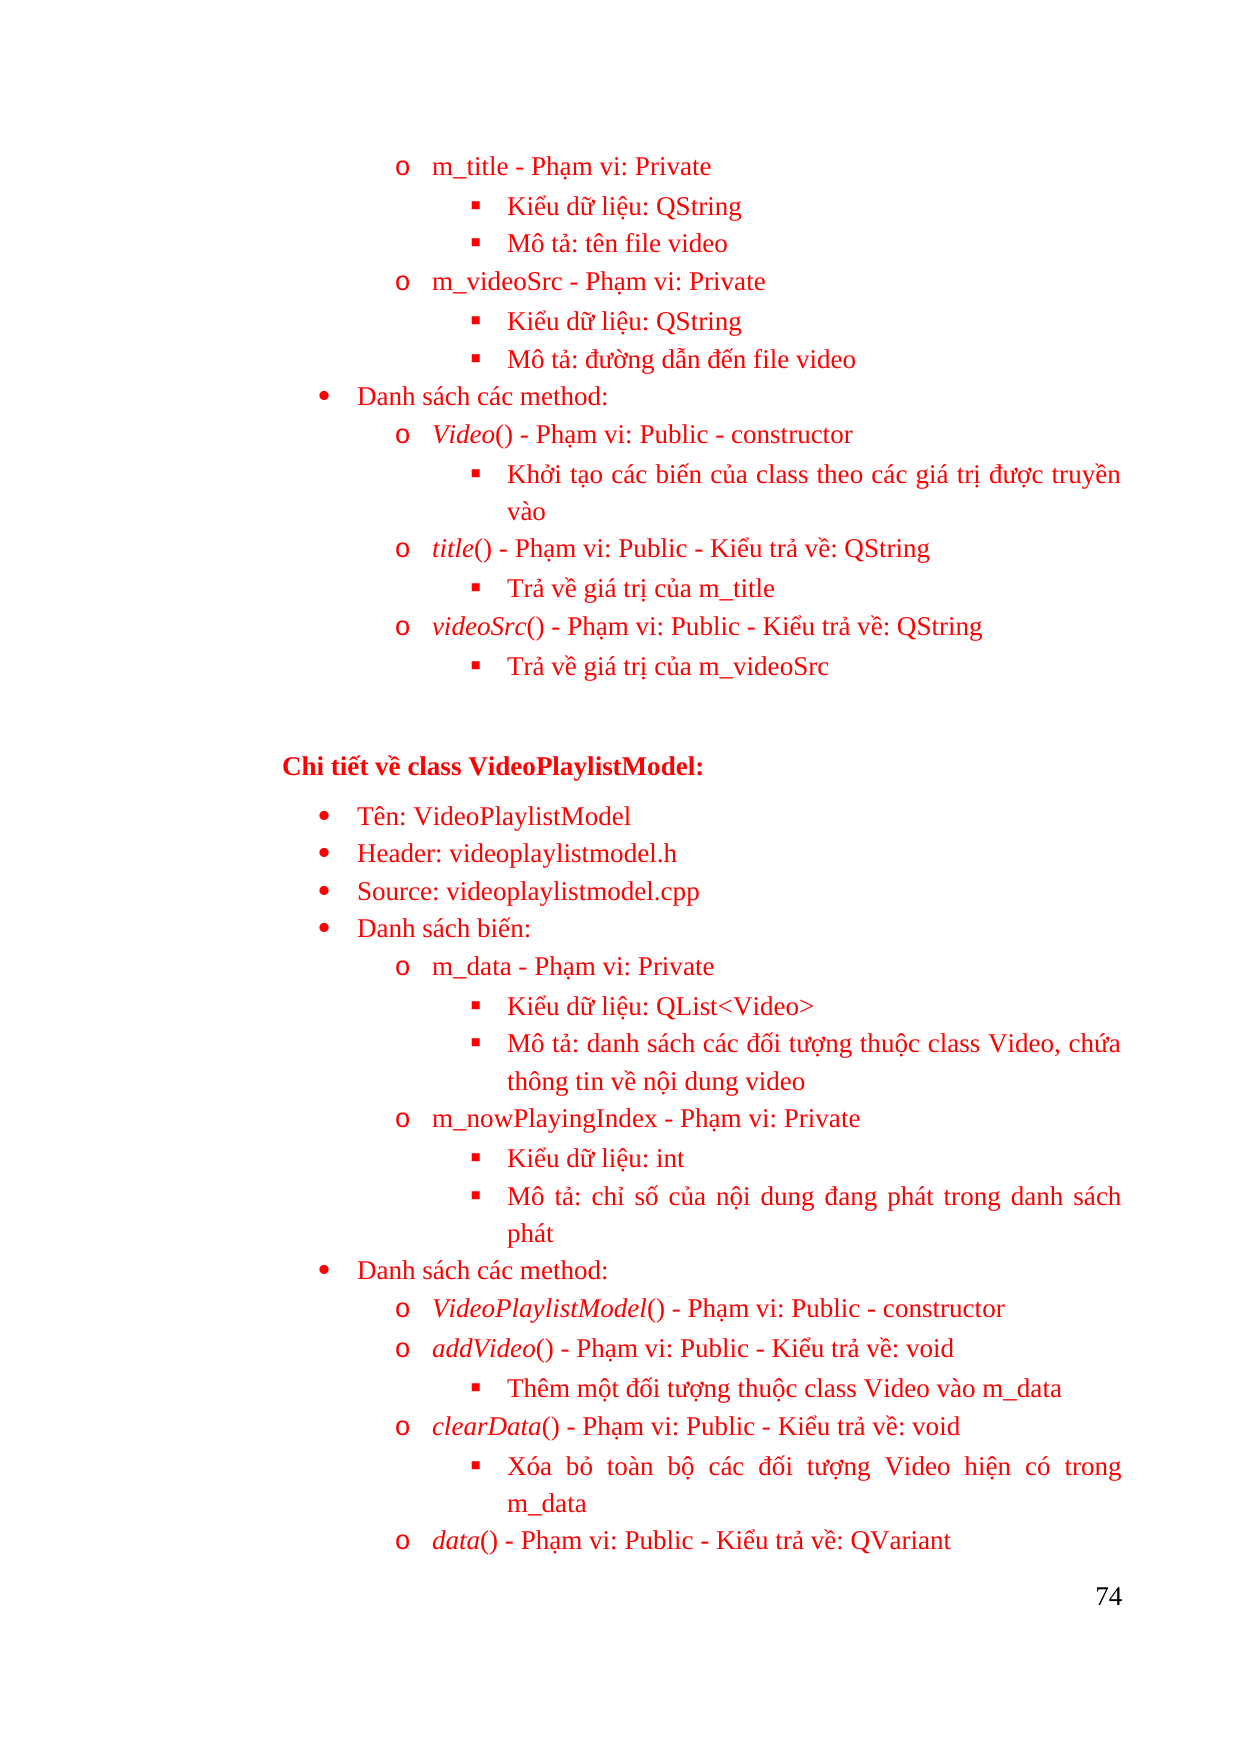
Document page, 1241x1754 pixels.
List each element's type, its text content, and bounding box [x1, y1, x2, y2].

list addVideo() - Phạm vi: Public - Kiểu trả về: void [394, 1332, 1122, 1365]
list m_title - Phạm vi: Private [394, 150, 1122, 183]
list Thêm một đối tượng thuộc class Video vào m_data [469, 1372, 1122, 1403]
list Kiểu dữ liệu: int [469, 1142, 1122, 1173]
list Trả về giá trị của m_videoSrc [469, 650, 1122, 681]
list Source: videoplaylistmodel.cpp [319, 875, 1122, 906]
list clearData() - Phạm vi: Public - Kiểu trả về: void [394, 1409, 1122, 1443]
list Xóa bỏ toàn bộ các đối tượng Video hiện có trong m_data [469, 1450, 1122, 1518]
list Mô tả: tên file video [469, 228, 1122, 259]
list Trả về giá trị của m_title [469, 573, 1122, 604]
list Kiểu dữ liệu: QString [469, 305, 1122, 336]
list Mô tả: danh sách các đối tượng thuộc class Video, chứa thông tin về nội dung video [469, 1027, 1122, 1096]
list Mô tả: chỉ số của nội dung đang phát trong danh sách phát [469, 1180, 1122, 1248]
list Kiểu dữ liệu: QList<Video> [469, 990, 1122, 1021]
text Chi tiết về class VideoPlaylistModel: [282, 750, 1122, 781]
list m_videoSrc - Phạm vi: Private [394, 265, 1122, 298]
list Danh sách các method: [319, 380, 1122, 411]
list Khởi tạo các biến của class theo các giá trị được truyền vào [469, 458, 1122, 526]
list Header: videoplaylistmodel.h [319, 837, 1122, 868]
list Video() - Phạm vi: Public - constructor [394, 418, 1122, 451]
list Danh sách biến: [319, 912, 1122, 943]
list title() - Phạm vi: Public - Kiểu trả về: QString [394, 532, 1122, 566]
list videoSrc() - Phạm vi: Public - Kiểu trả về: QString [394, 610, 1122, 643]
list VideoPlaylistModel() - Phạm vi: Public - constructor [394, 1292, 1122, 1325]
list Danh sách các method: [319, 1254, 1122, 1286]
list Kiểu dữ liệu: QString [469, 190, 1122, 221]
list Mô tả: đường dẫn đến file video [469, 343, 1122, 374]
list data() - Phạm vi: Public - Kiểu trả về: QVariant [394, 1524, 1122, 1558]
list m_data - Phạm vi: Private [394, 950, 1122, 983]
list Tên: VideoPlaylistModel [319, 800, 1122, 831]
list m_nowPlayingIndex - Phạm vi: Private [394, 1102, 1122, 1136]
